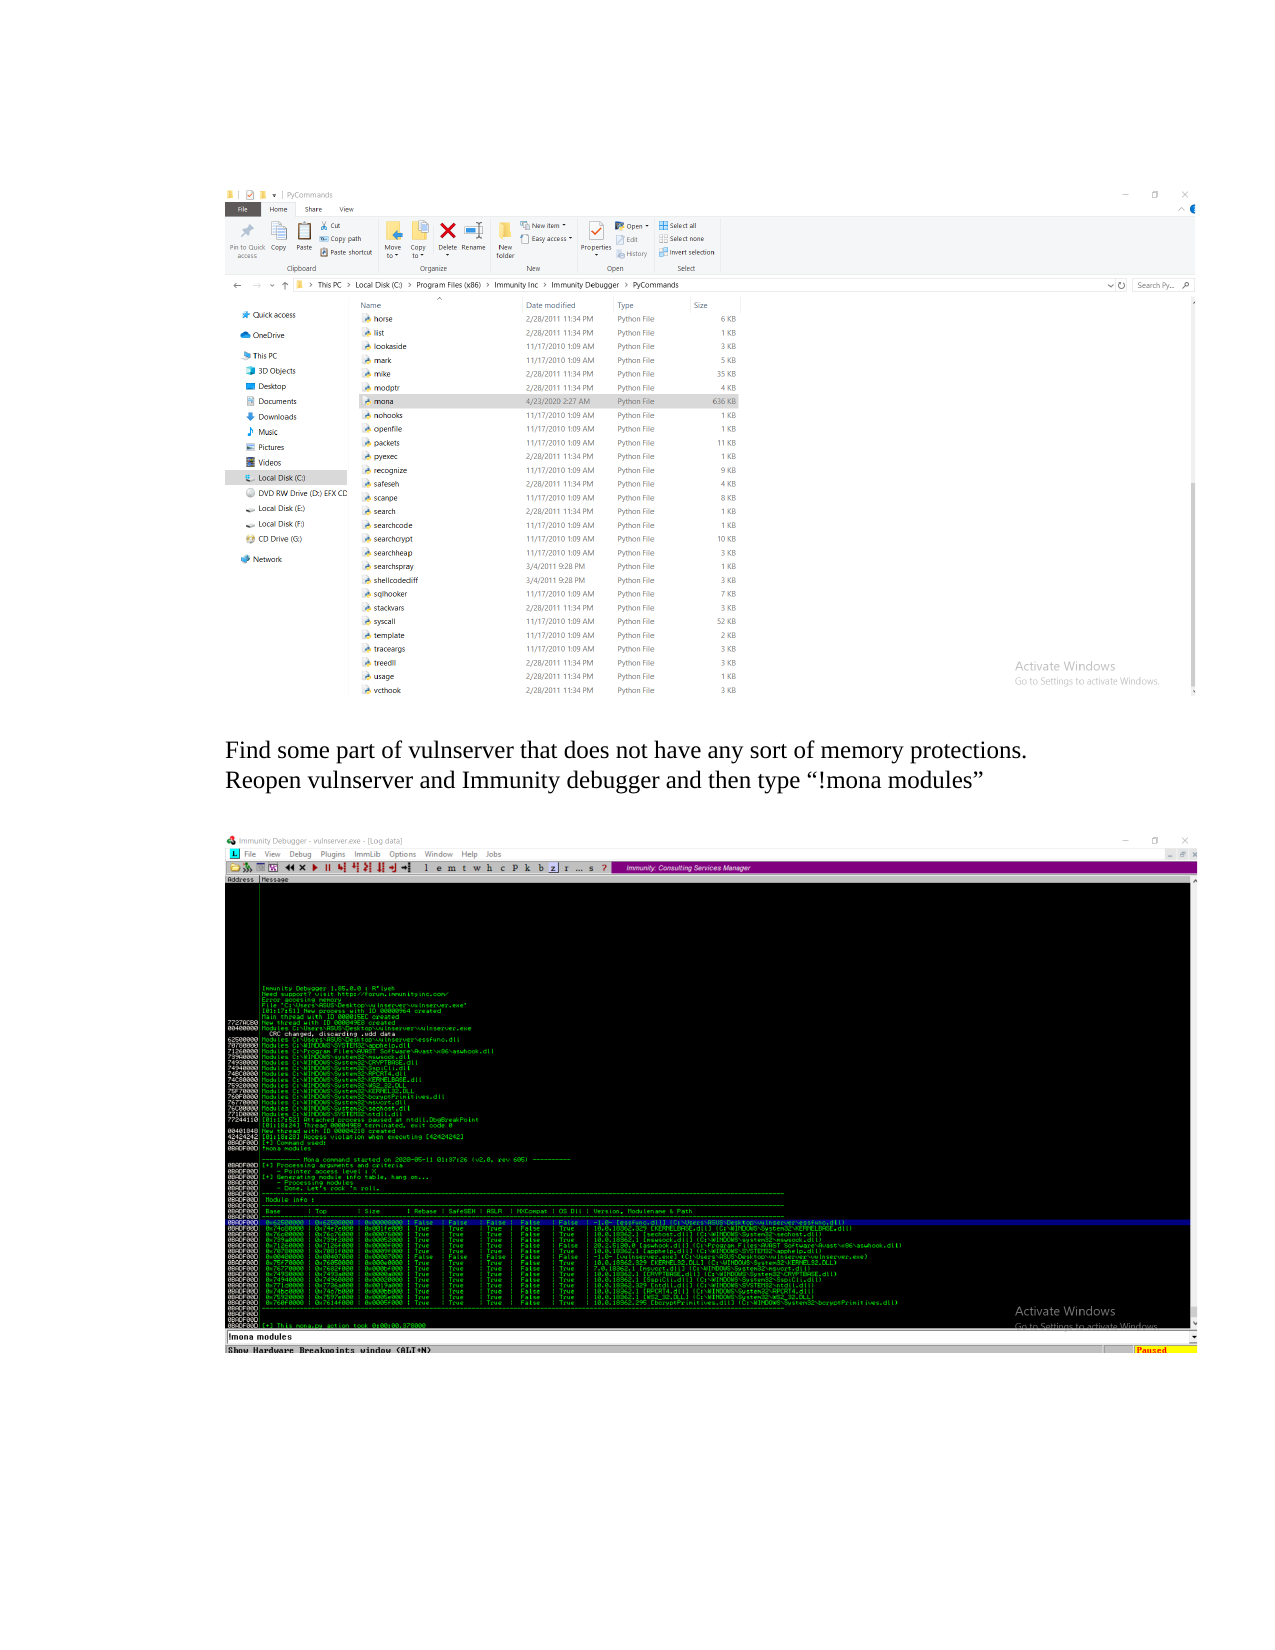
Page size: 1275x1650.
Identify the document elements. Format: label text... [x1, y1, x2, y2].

picture [225, 187, 1196, 696]
list Find some part of vulnserver that does not have any sort of memory protections. [225, 735, 1125, 764]
list Reopen vulnserver and Immunity debugger and then type “!mona modules” [225, 765, 1125, 794]
picture [225, 833, 1198, 1353]
